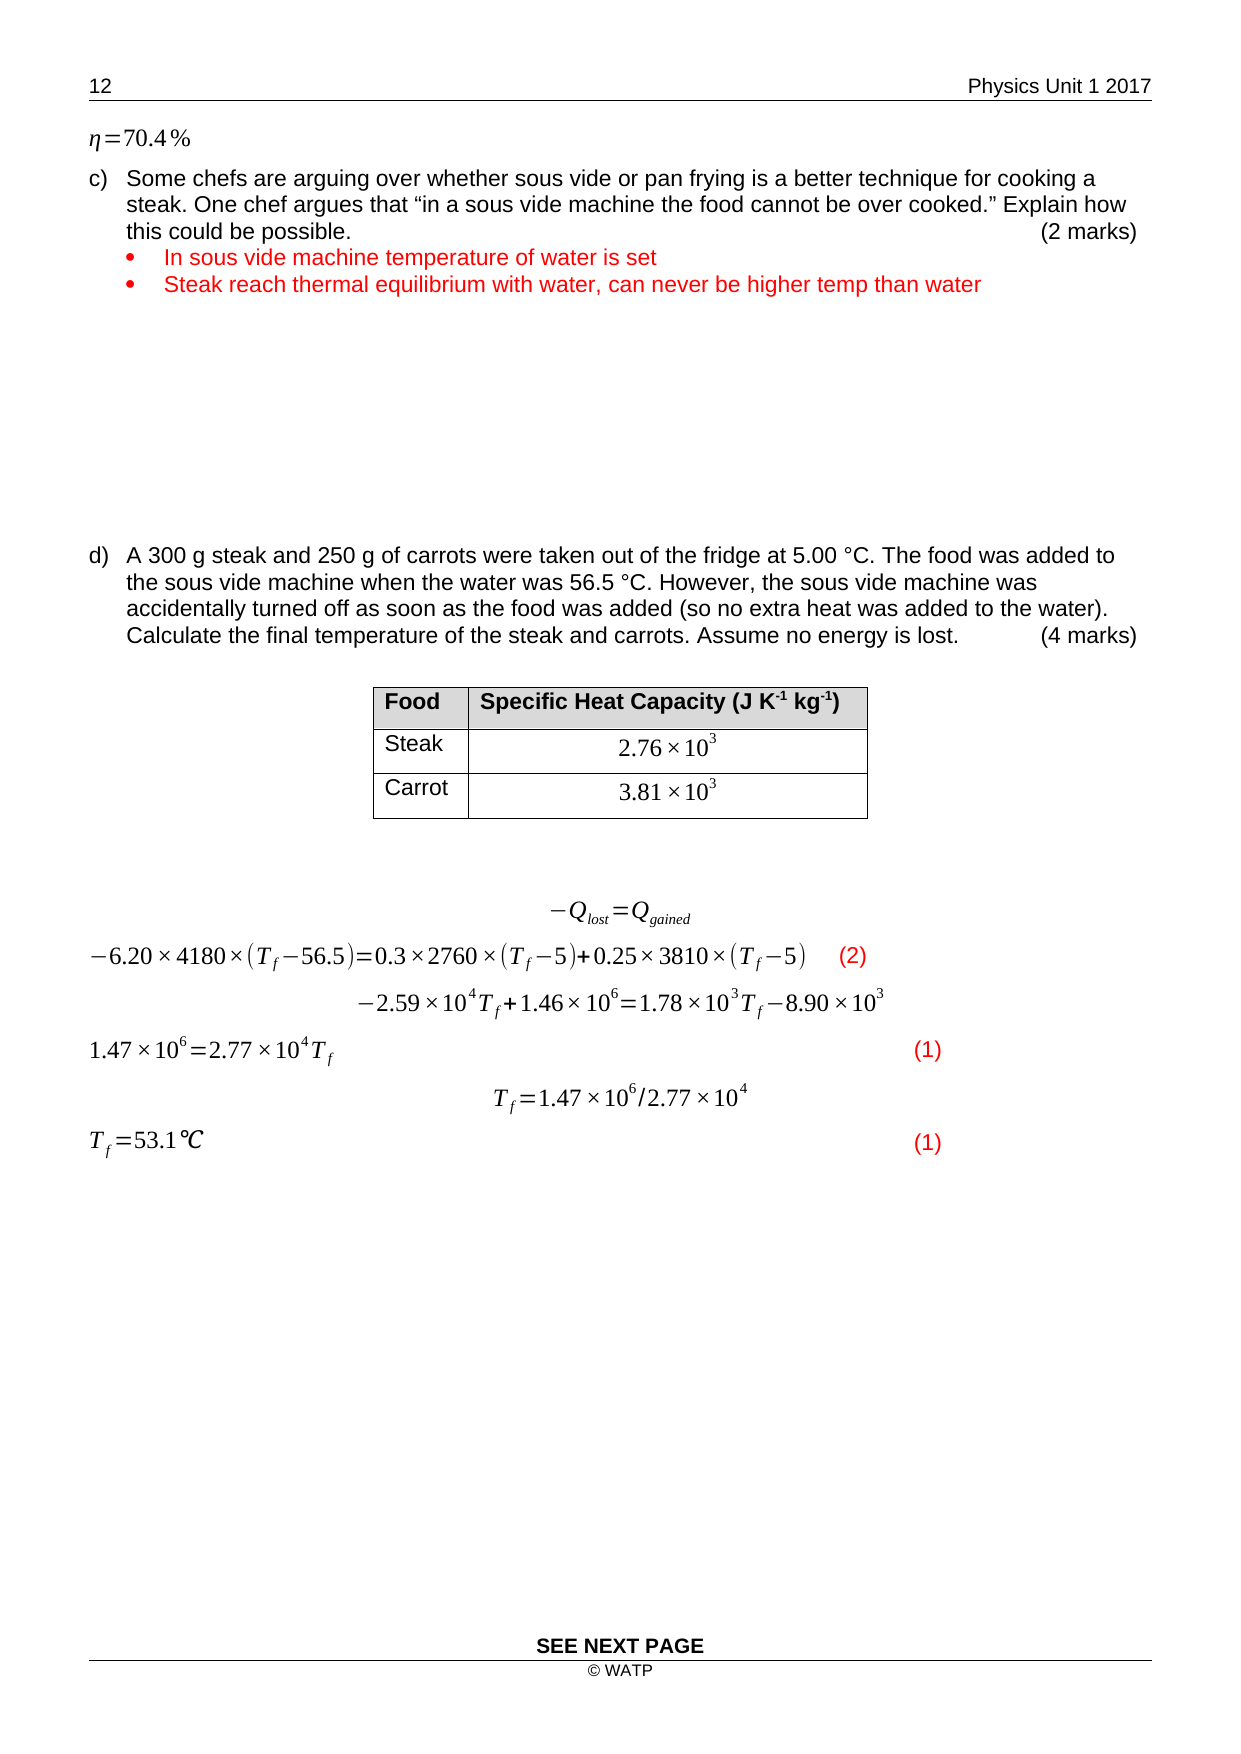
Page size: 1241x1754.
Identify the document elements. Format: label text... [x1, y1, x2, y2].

list Steak reach thermal equilibrium with water, can never be higher temp than water [126, 271, 1152, 297]
list A 300 g steak and 250 g of carrots were taken out of the fridge at 5.00 °C. The food was added to the sous vide machine when the water was 56.5 °C. However, the sous vide machine was accidentally turned off as soon as the food was added (so no extra heat was added to the water). Calculate the final temperature of the steak and carrots. Assume no energy is lost. (4 marks) [89, 542, 1152, 648]
table_cell Carrot [374, 774, 468, 818]
list Some chefs are arguing over whether sous vide or pan frying is a better technique for cooking a steak. One chef argues that “in a sous vide machine the food cannot be over cooked.” Explain how this could be possible. (2 marks) [89, 165, 1152, 244]
text (1) [89, 1032, 1152, 1067]
text (1) [89, 1127, 1152, 1158]
table_cell Steak [374, 730, 468, 773]
table_header Food [374, 688, 468, 728]
table_cell [469, 774, 867, 818]
table_cell [469, 730, 867, 773]
table_header Specific Heat Capacity (J K-1 kg-1) [469, 688, 867, 728]
text (2) [89, 941, 1152, 972]
list In sous vide machine temperature of water is set [126, 244, 1152, 271]
